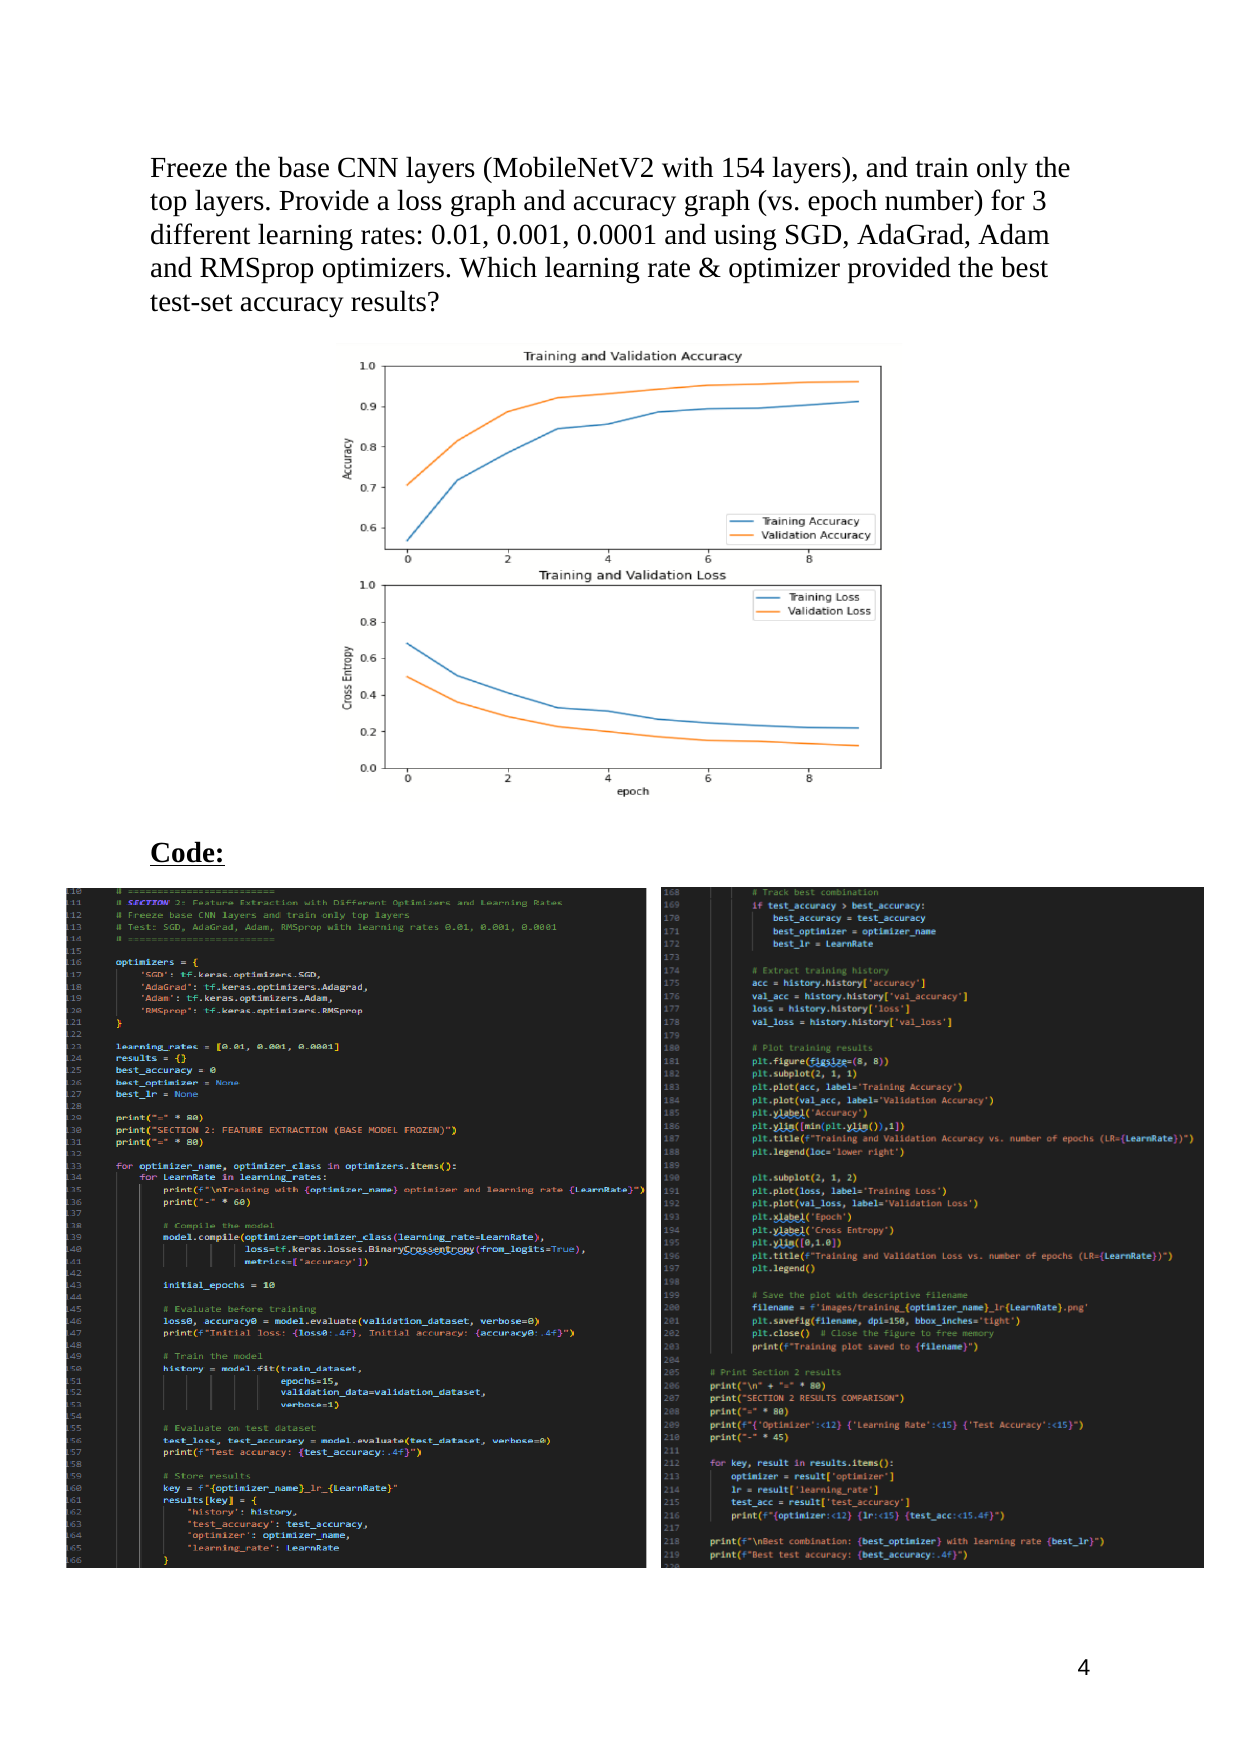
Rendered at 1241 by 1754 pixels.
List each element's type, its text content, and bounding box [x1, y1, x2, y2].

picture [660, 887, 1204, 1566]
picture [65, 888, 647, 1566]
picture [336, 343, 903, 802]
text Code: [150, 836, 1090, 869]
text Freeze the base CNN layers (MobileNetV2 with 154 layers), and train only the top layers. Provide a loss graph and accuracy graph (vs. epoch number) for 3 different learning rates: 0.01, 0.001, 0.0001 and using SGD, AdaGrad, Adam and RMSprop optimizers. Which learning rate & optimizer provided the best test-set accuracy results? [150, 150, 1090, 318]
